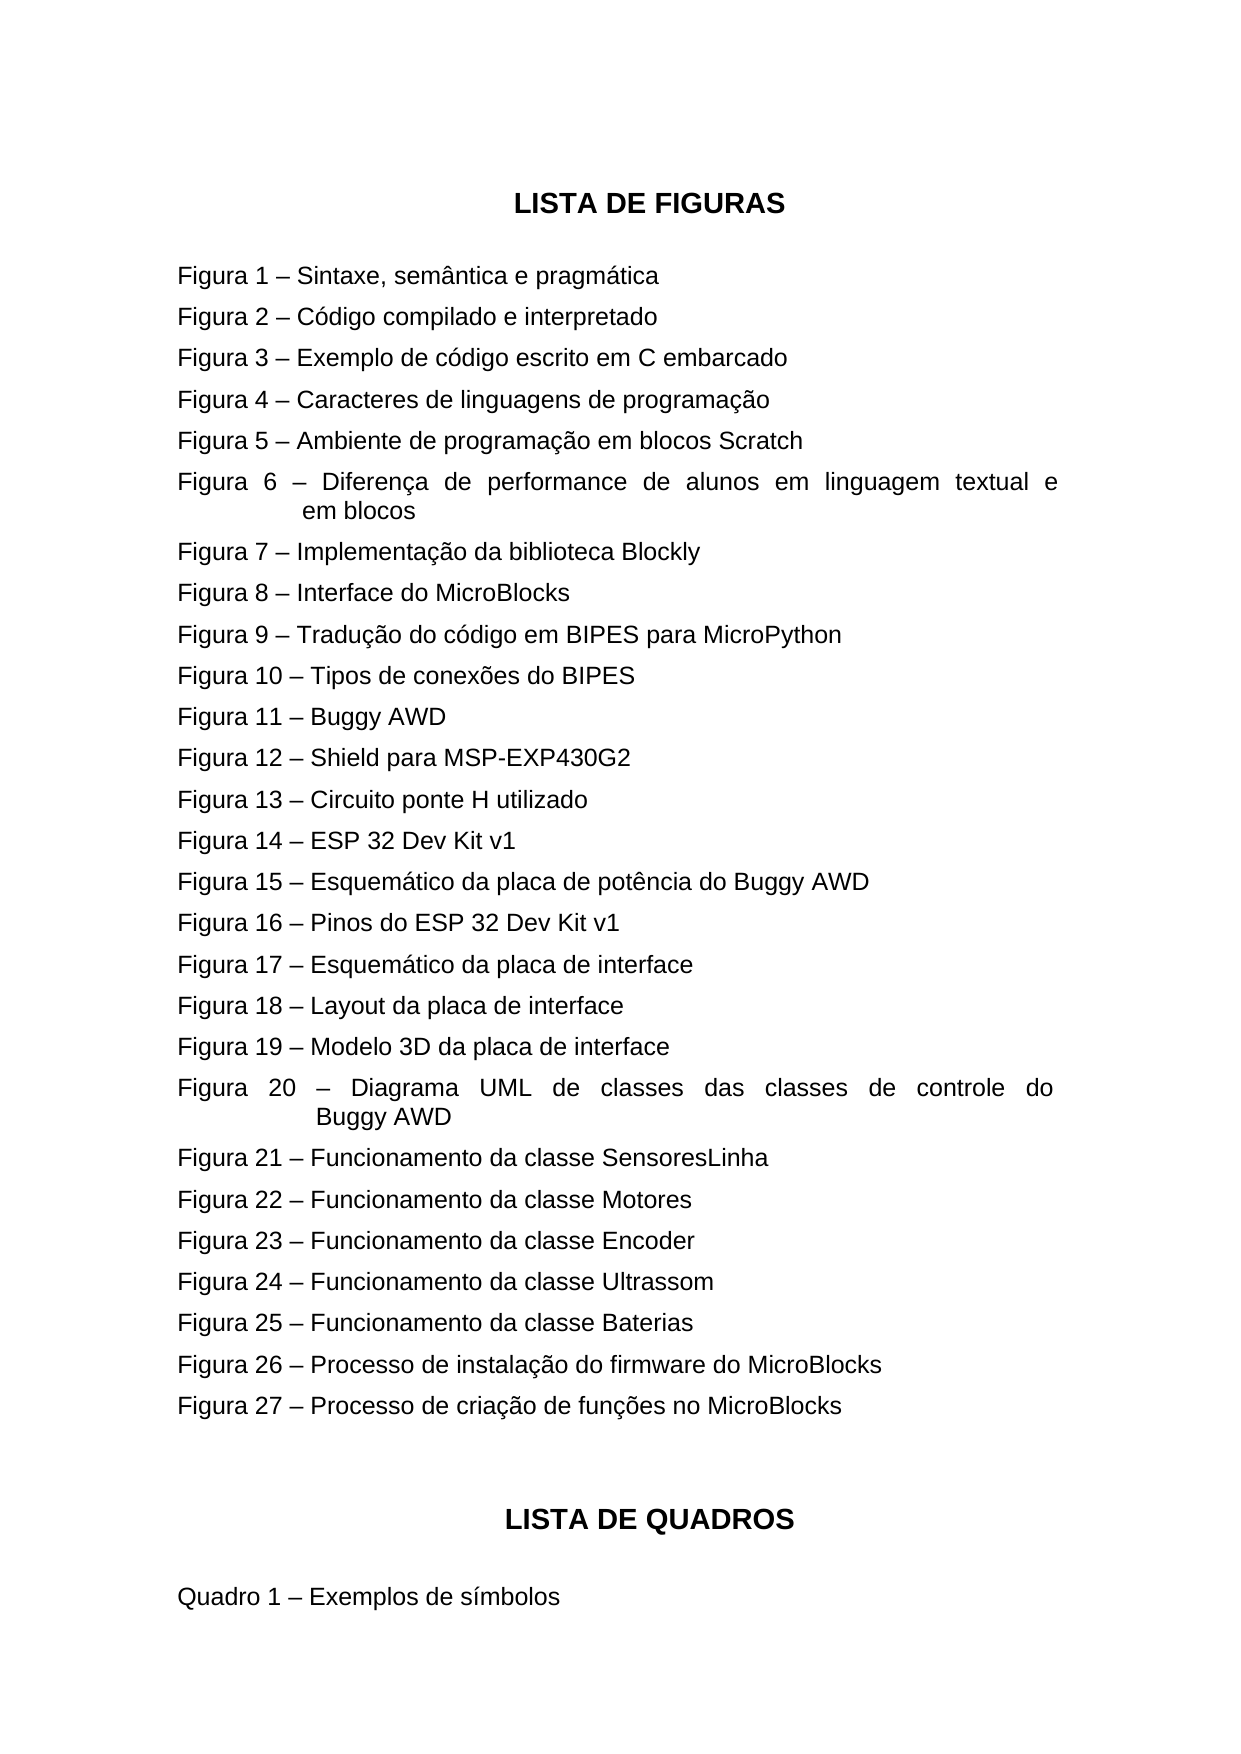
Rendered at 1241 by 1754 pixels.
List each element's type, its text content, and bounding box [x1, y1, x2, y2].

text LISTA DE FIGURAS [177, 186, 1122, 220]
text LISTA DE QUADROS [177, 1502, 1122, 1536]
